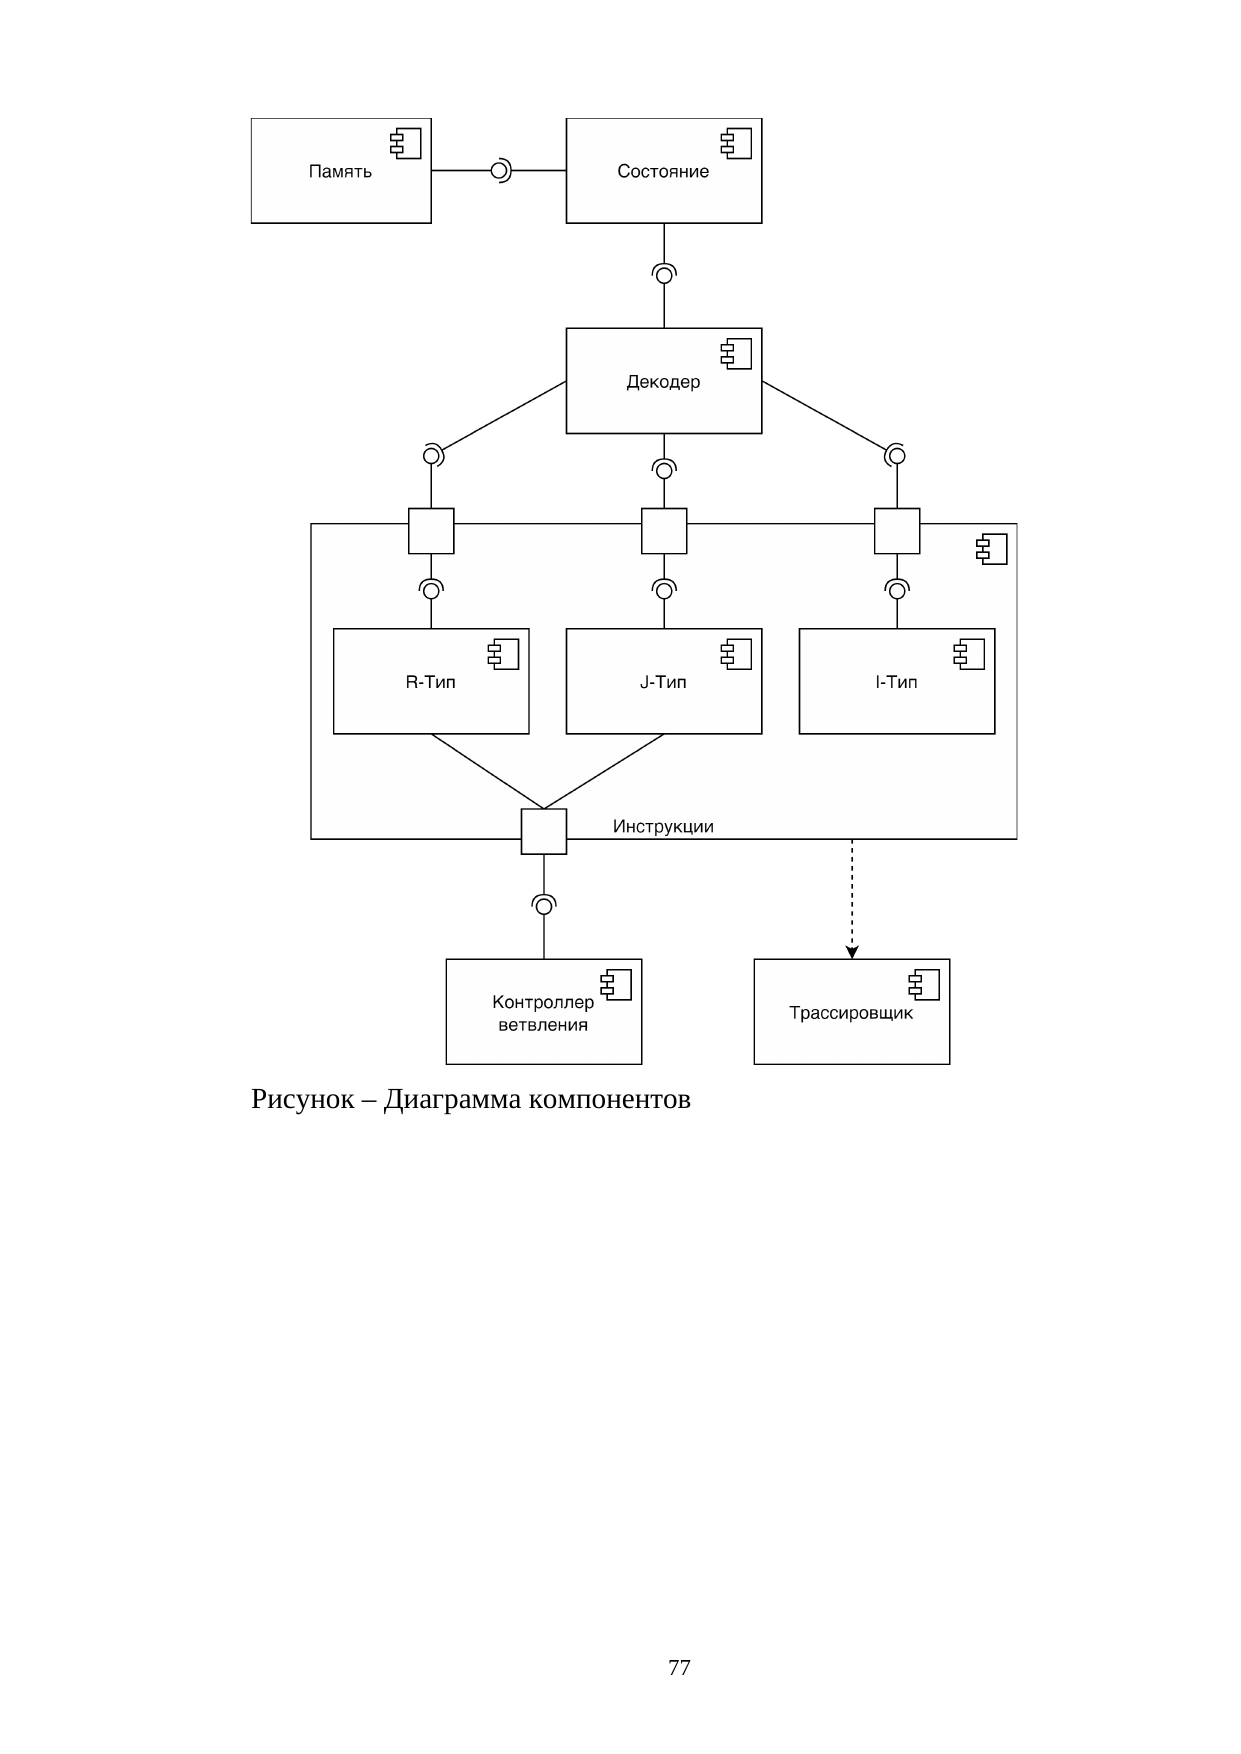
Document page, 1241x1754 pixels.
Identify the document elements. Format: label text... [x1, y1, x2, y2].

picture [250, 118, 1018, 1065]
text Рисунок – Диаграмма компонентов [177, 1081, 1182, 1114]
